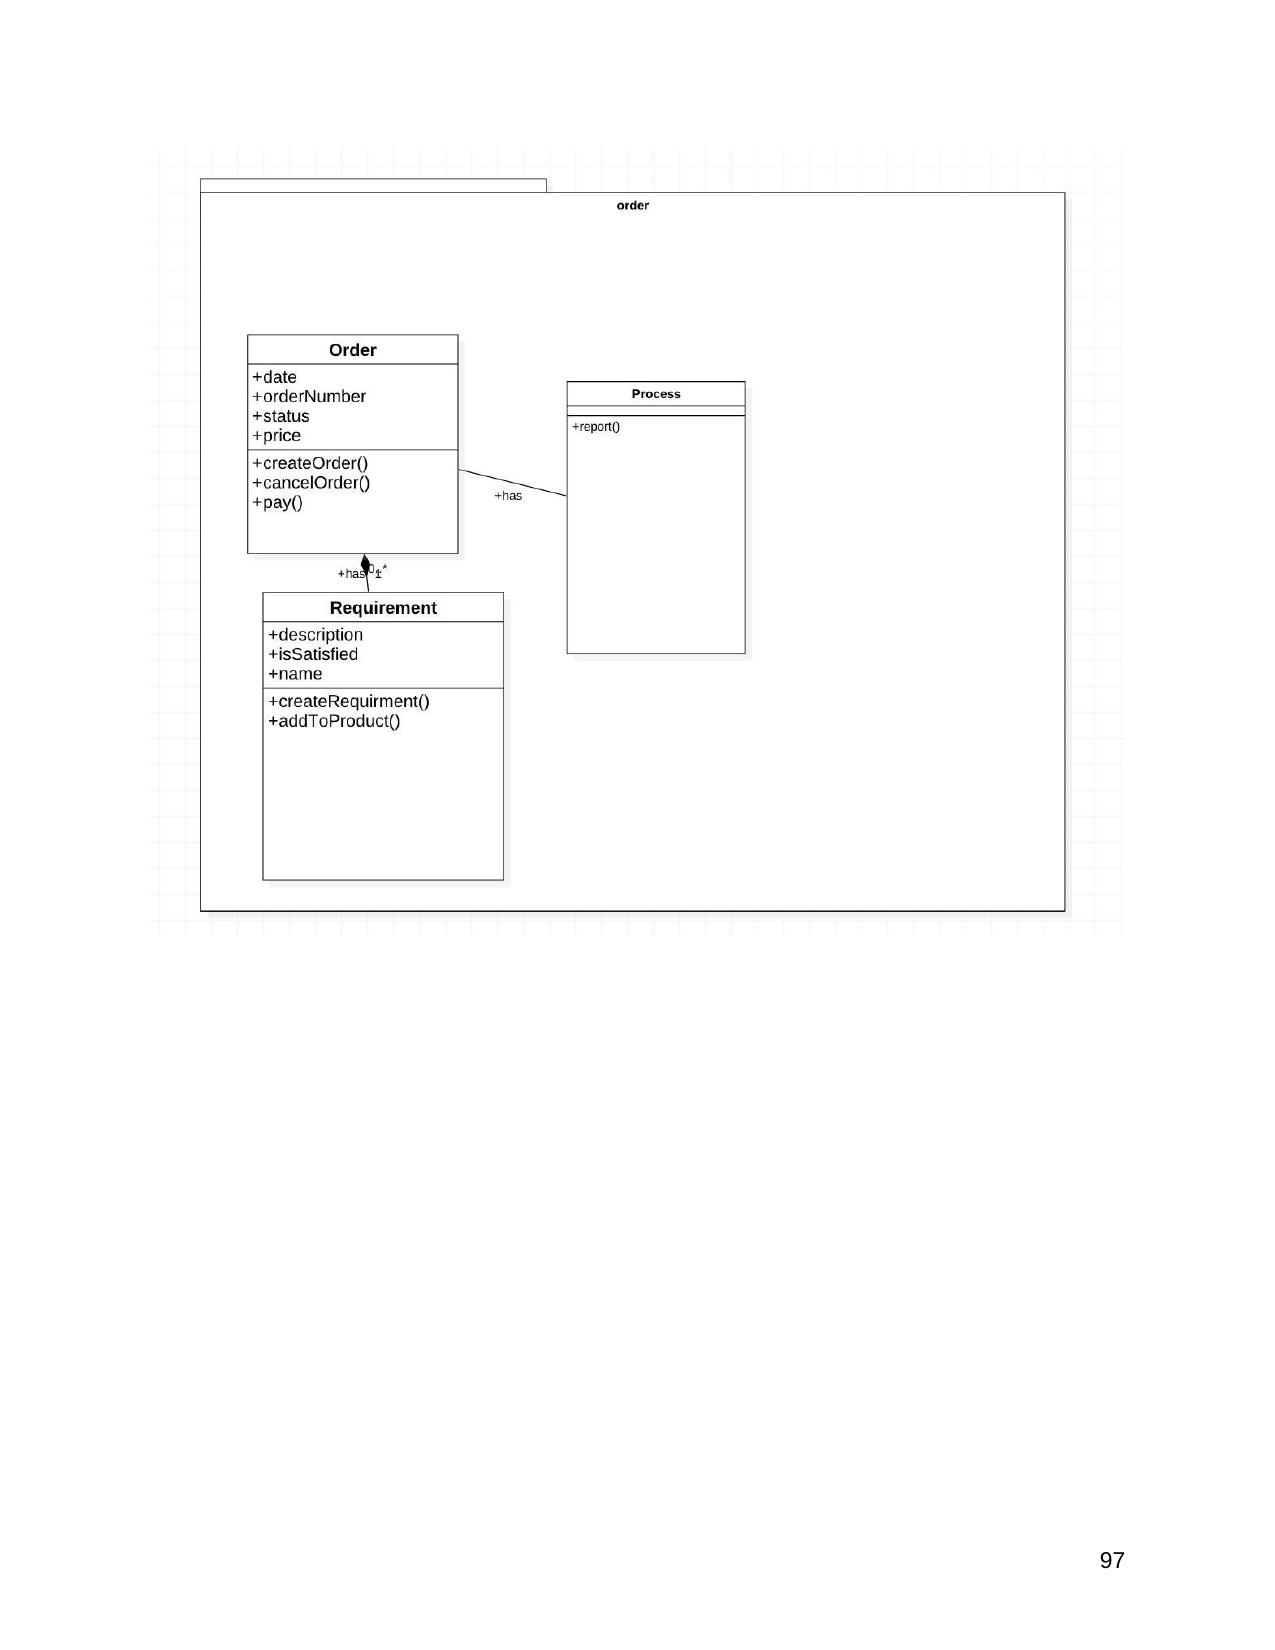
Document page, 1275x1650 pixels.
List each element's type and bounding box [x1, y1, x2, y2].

picture [150, 150, 1125, 936]
